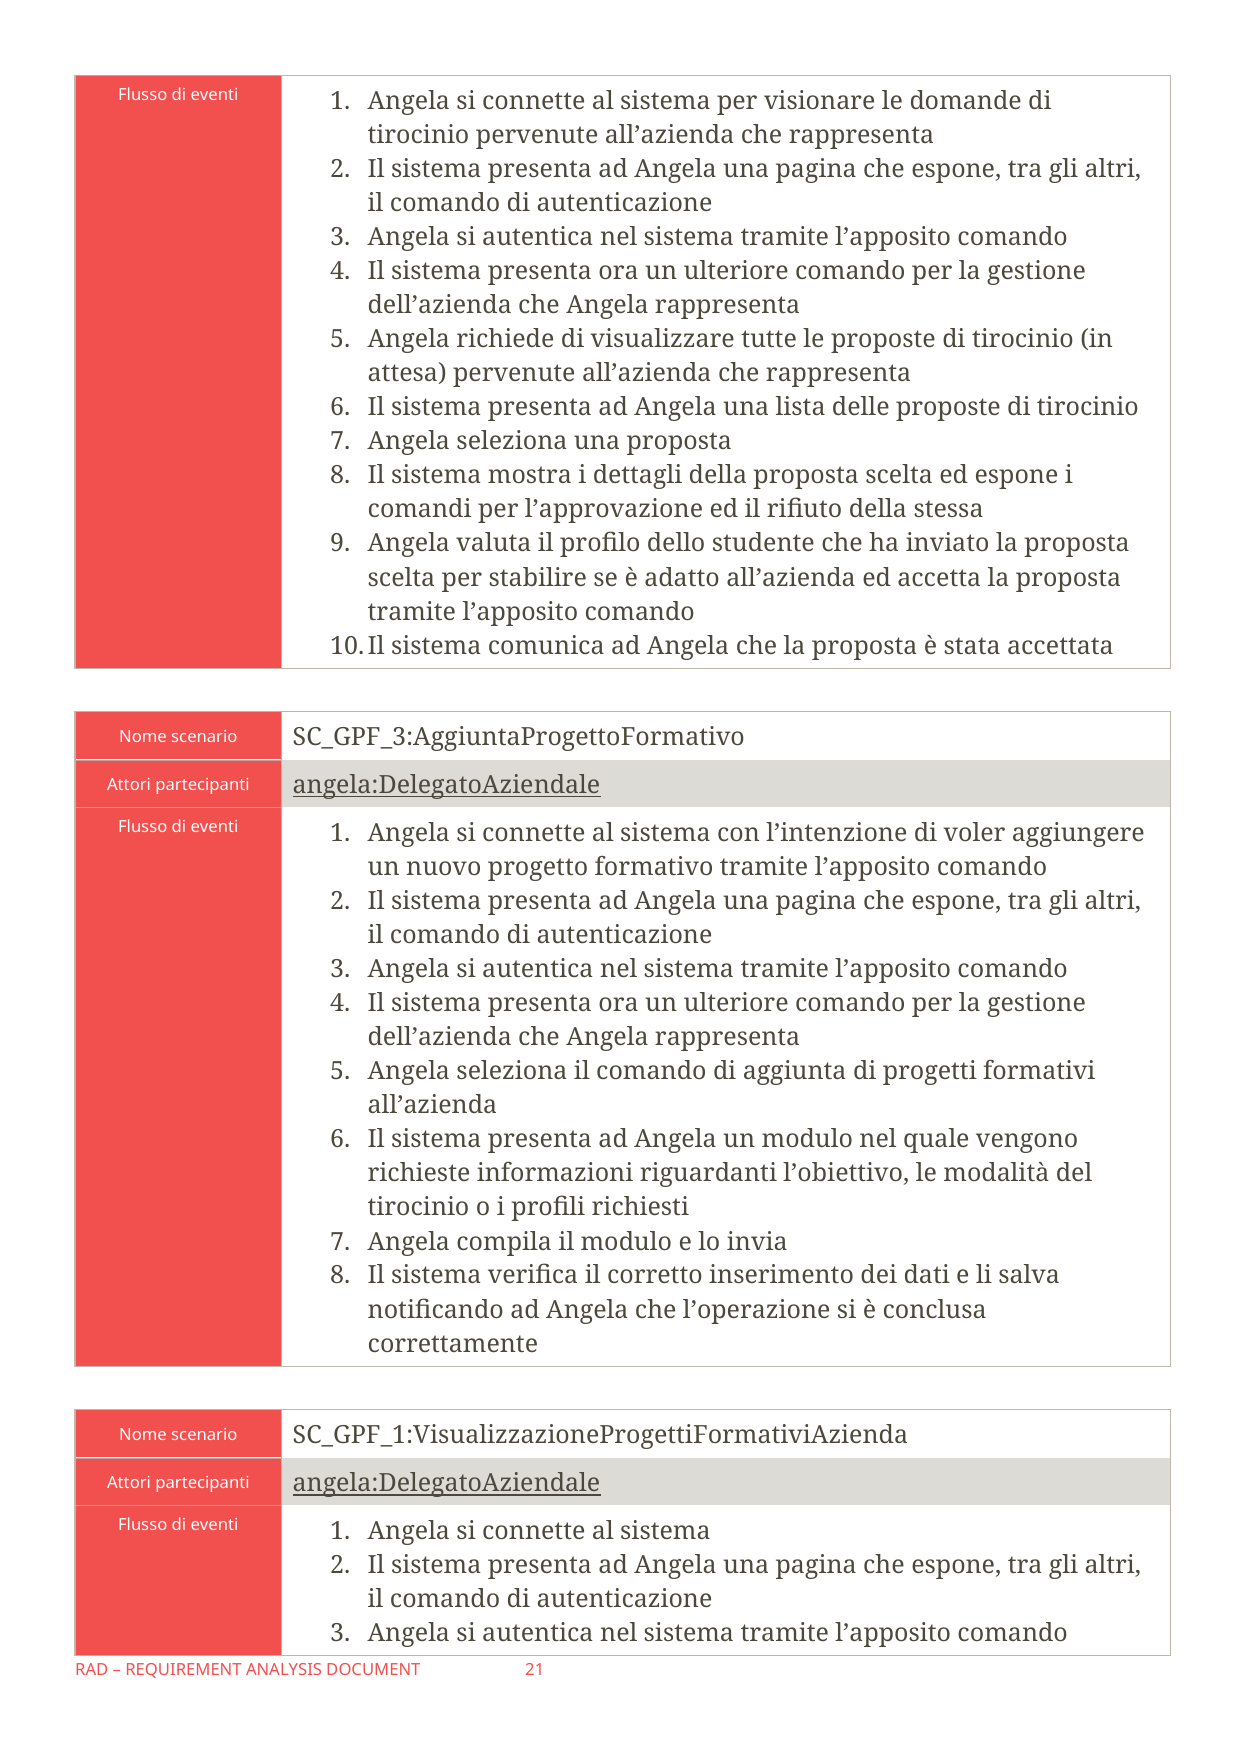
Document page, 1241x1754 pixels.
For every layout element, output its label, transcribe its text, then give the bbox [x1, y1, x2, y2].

table_header Nome scenario [76, 712, 281, 759]
table_cell Flusso di eventi [76, 808, 281, 1366]
table_header SC_GPF_3:AggiuntaProgettoFormativo [282, 712, 1170, 759]
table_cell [282, 1505, 1170, 1655]
table_cell Angela si connette al sistema con l’intenzione di voler aggiungere un nuovo progetto formativo tramite l’apposito comando Il sistema presenta ad Angela una pagina che espone, tra gli altri, il comando di autenticazione Angela si autentica nel sistema tramite l’apposito comando Il sistema presenta ora un ulteriore comando per la gestione dell’azienda che Angela rappresenta Angela seleziona il comando di aggiunta di progetti formativi all’azienda Il sistema presenta ad Angela un modulo nel quale vengono richieste informazioni riguardanti l’obiettivo, le modalità del tirocinio o i profili richiesti Angela compila il modulo e lo invia Il sistema verifica il corretto inserimento dei dati e li salva notificando ad Angela che l’operazione si è conclusa correttamente [282, 807, 1170, 1366]
table_cell Attori partecipanti [76, 1459, 281, 1505]
table_cell angela:DelegatoAziendale [282, 1458, 1170, 1505]
table_cell Attori partecipanti [76, 761, 281, 807]
table_cell Flusso di eventi [76, 1506, 281, 1655]
table_cell Flusso di eventi [76, 76, 281, 668]
table_cell Angela si connette al sistema per visionare le domande di tirocinio pervenute all’azienda che rappresenta Il sistema presenta ad Angela una pagina che espone, tra gli altri, il comando di autenticazione Angela si autentica nel sistema tramite l’apposito comando Il sistema presenta ora un ulteriore comando per la gestione dell’azienda che Angela rappresenta Angela richiede di visualizzare tutte le proposte di tirocinio (in attesa) pervenute all’azienda che rappresenta Il sistema presenta ad Angela una lista delle proposte di tirocinio Angela seleziona una proposta Il sistema mostra i dettagli della proposta scelta ed espone i comandi per l’approvazione ed il rifiuto della stessa Angela valuta il profilo dello studente che ha inviato la proposta scelta per stabilire se è adatto all’azienda ed accetta la proposta tramite l’apposito comando Il sistema comunica ad Angela che la proposta è stata accettata [282, 76, 1170, 668]
table_cell angela:DelegatoAziendale [282, 760, 1170, 807]
table_header SC_GPF_1:VisualizzazioneProgettiFormativiAzienda [282, 1410, 1170, 1457]
table_header Nome scenario [76, 1410, 281, 1457]
